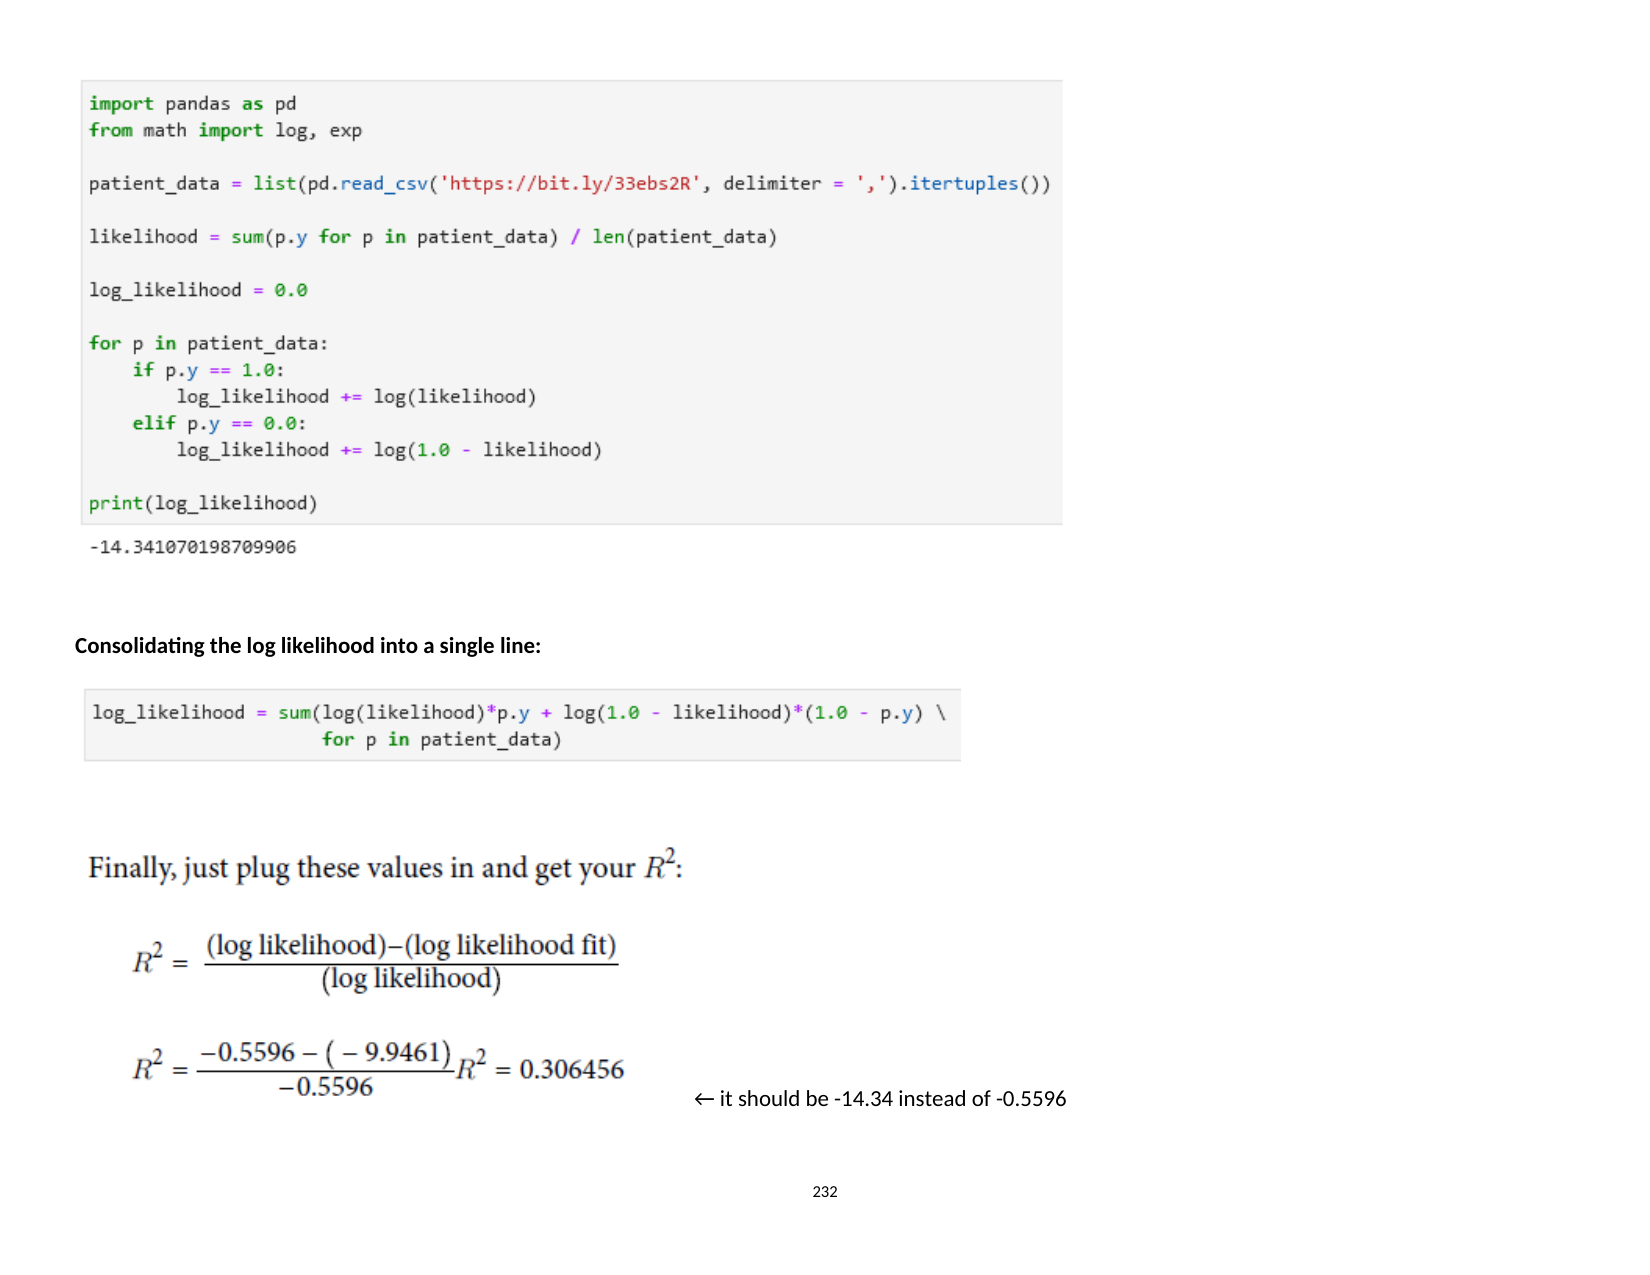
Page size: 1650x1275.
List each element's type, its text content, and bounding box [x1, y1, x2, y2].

text Consolidating the log likelihood into a single line: [75, 631, 1575, 659]
picture [75, 844, 694, 1107]
picture [75, 678, 962, 779]
picture [75, 75, 1063, 566]
